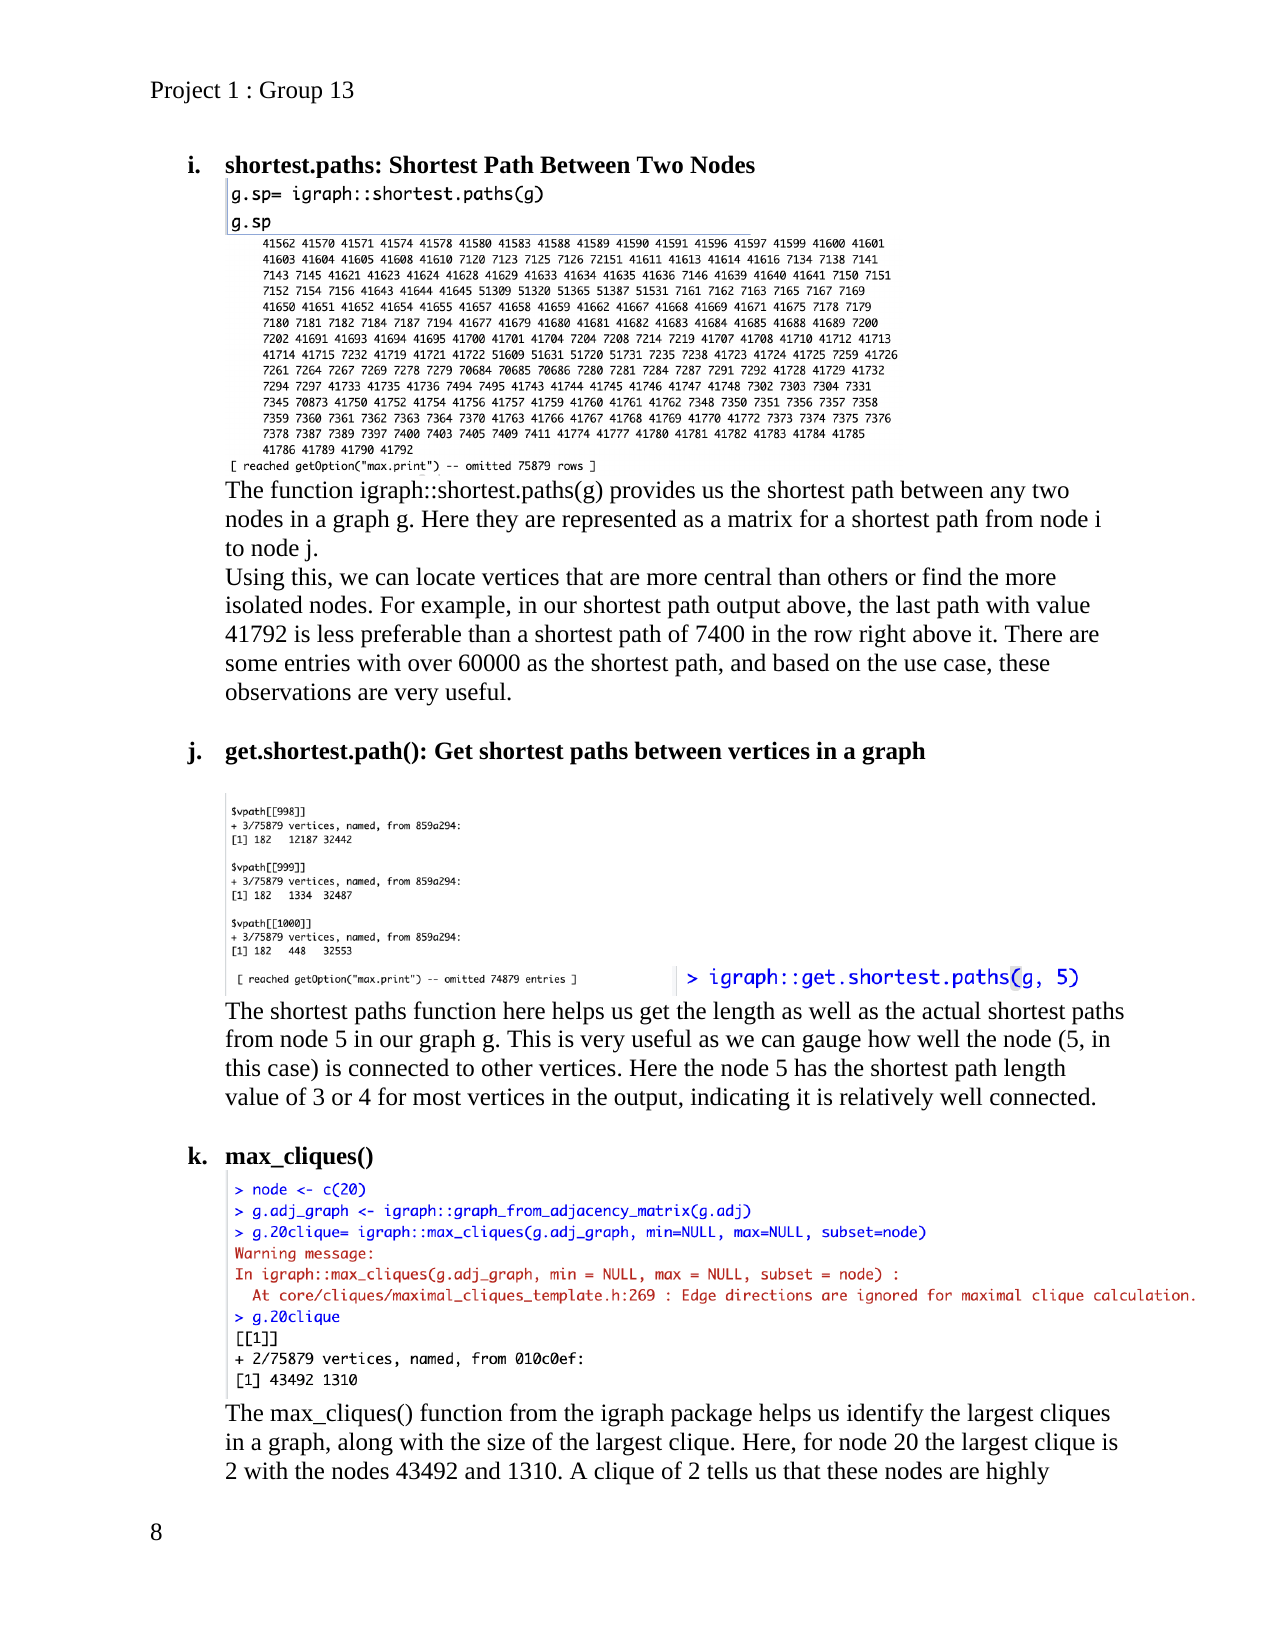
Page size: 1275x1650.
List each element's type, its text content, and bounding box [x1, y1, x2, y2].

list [187, 1141, 1125, 1484]
picture [225, 1170, 1200, 1399]
picture [225, 178, 904, 476]
picture [225, 793, 1118, 996]
